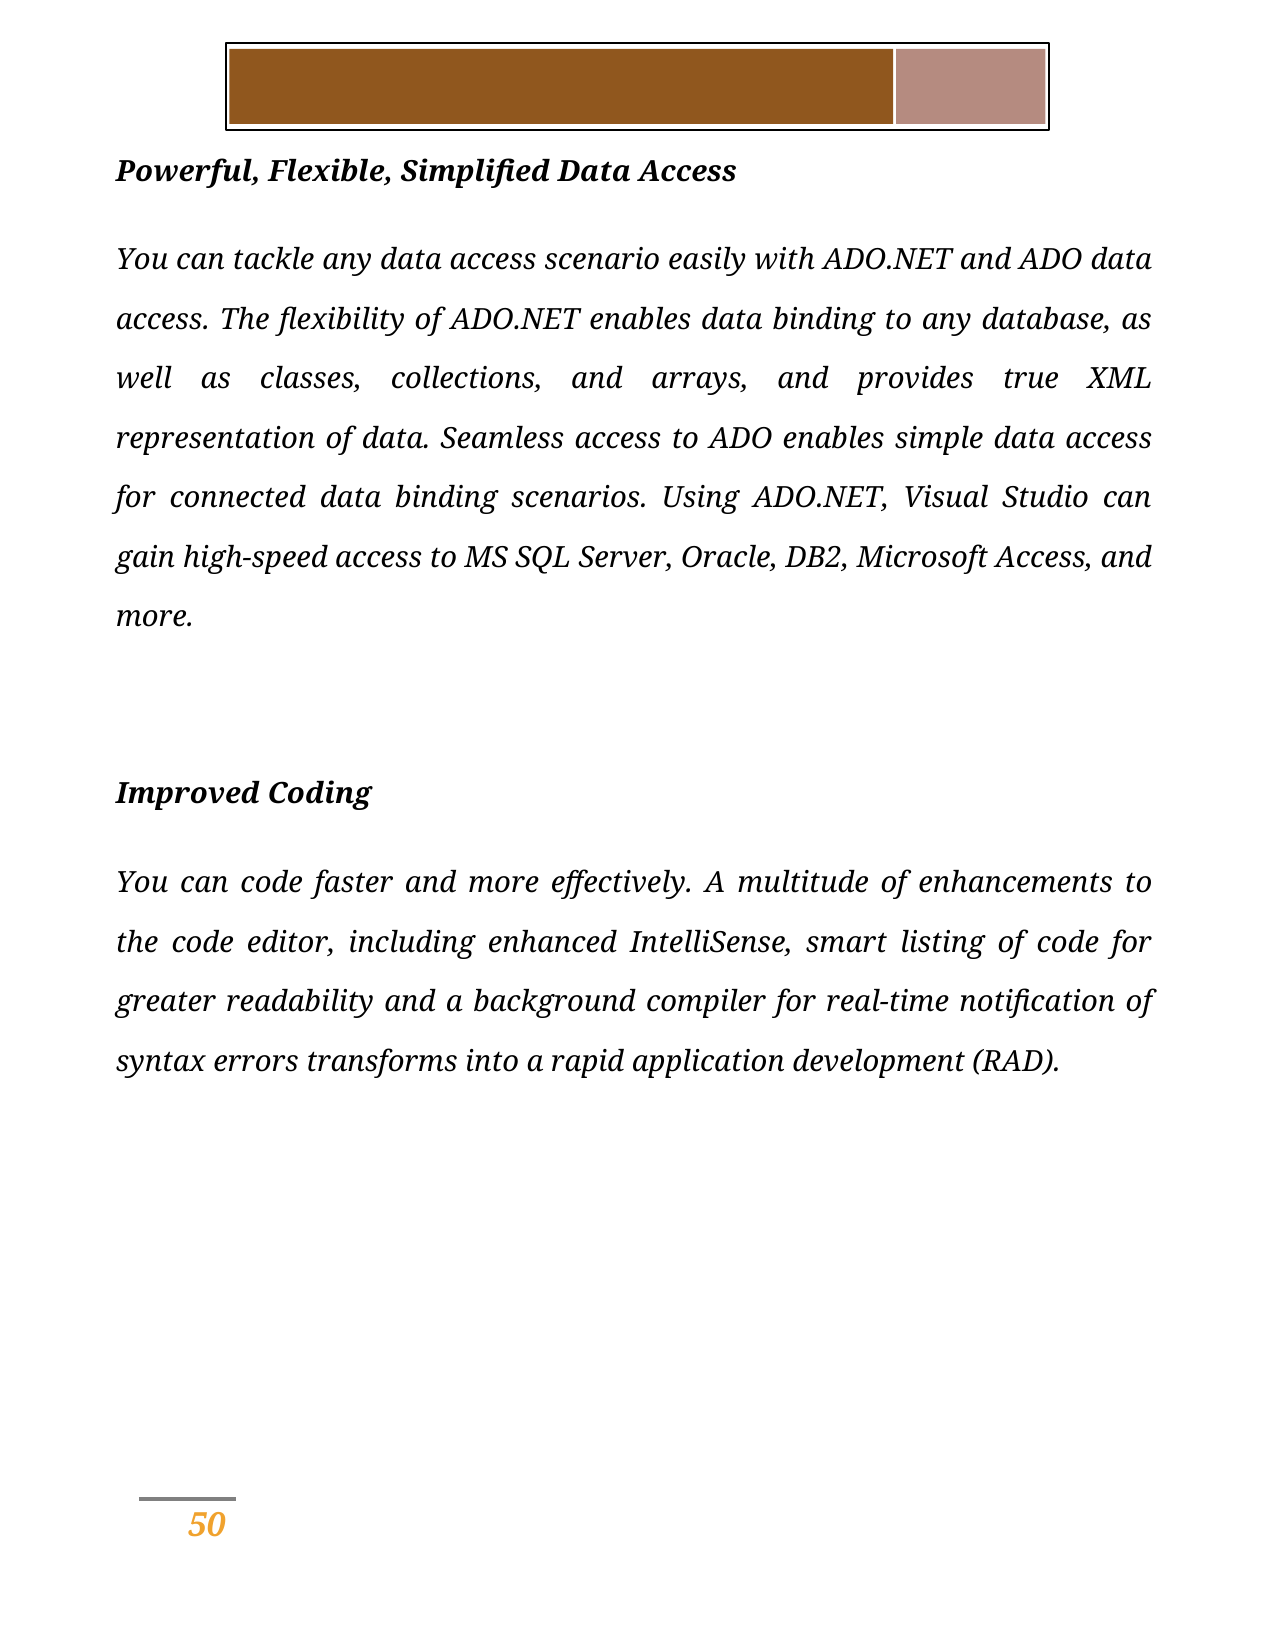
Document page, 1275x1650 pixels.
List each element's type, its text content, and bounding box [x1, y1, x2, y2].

text Powerful, Flexible, Simplified Data Access [116, 150, 1153, 190]
text You can tackle any data access scenario easily with ADO.NET and ADO data access. The flexibility of ADO.NET enables data binding to any database, as well as classes, collections, and arrays, and provides true XML representation of data. Seamless access to ADO enables simple data access for connected data binding scenarios. Using ADO.NET, Visual Studio can gain high-speed access to MS SQL Server, Oracle, DB2, Microsoft Access, and more. [116, 239, 1153, 635]
text Improved Coding [116, 773, 1153, 812]
text You can code faster and more effectively. A multitude of enhancements to the code editor, including enhanced IntelliSense, smart listing of code for greater readability and a background compiler for real-time notification of syntax errors transforms into a rapid application development (RAD). [116, 861, 1153, 1079]
